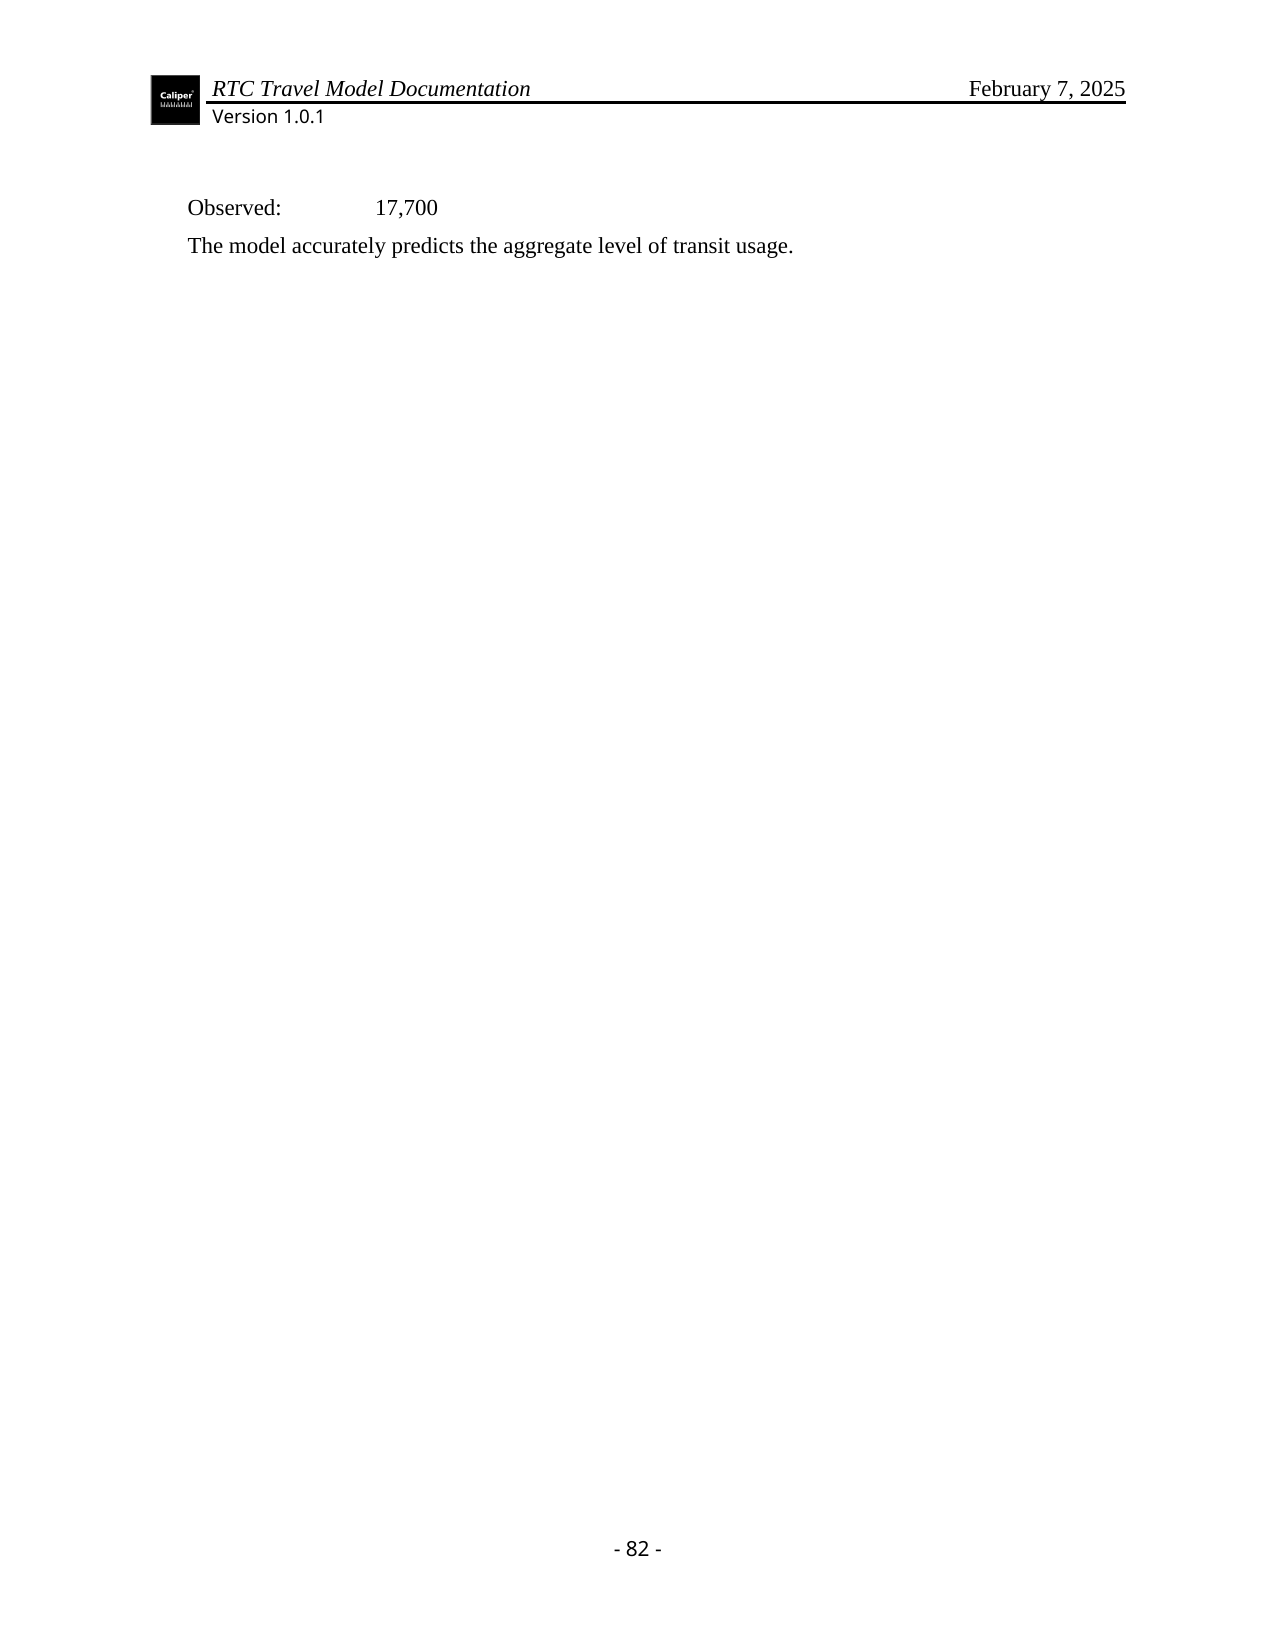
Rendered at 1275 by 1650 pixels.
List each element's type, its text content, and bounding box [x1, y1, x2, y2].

text The model accurately predicts the aggregate level of transit usage. [187, 232, 1125, 259]
picture [150, 75, 200, 125]
text Observed: 17,700 [187, 194, 1125, 220]
